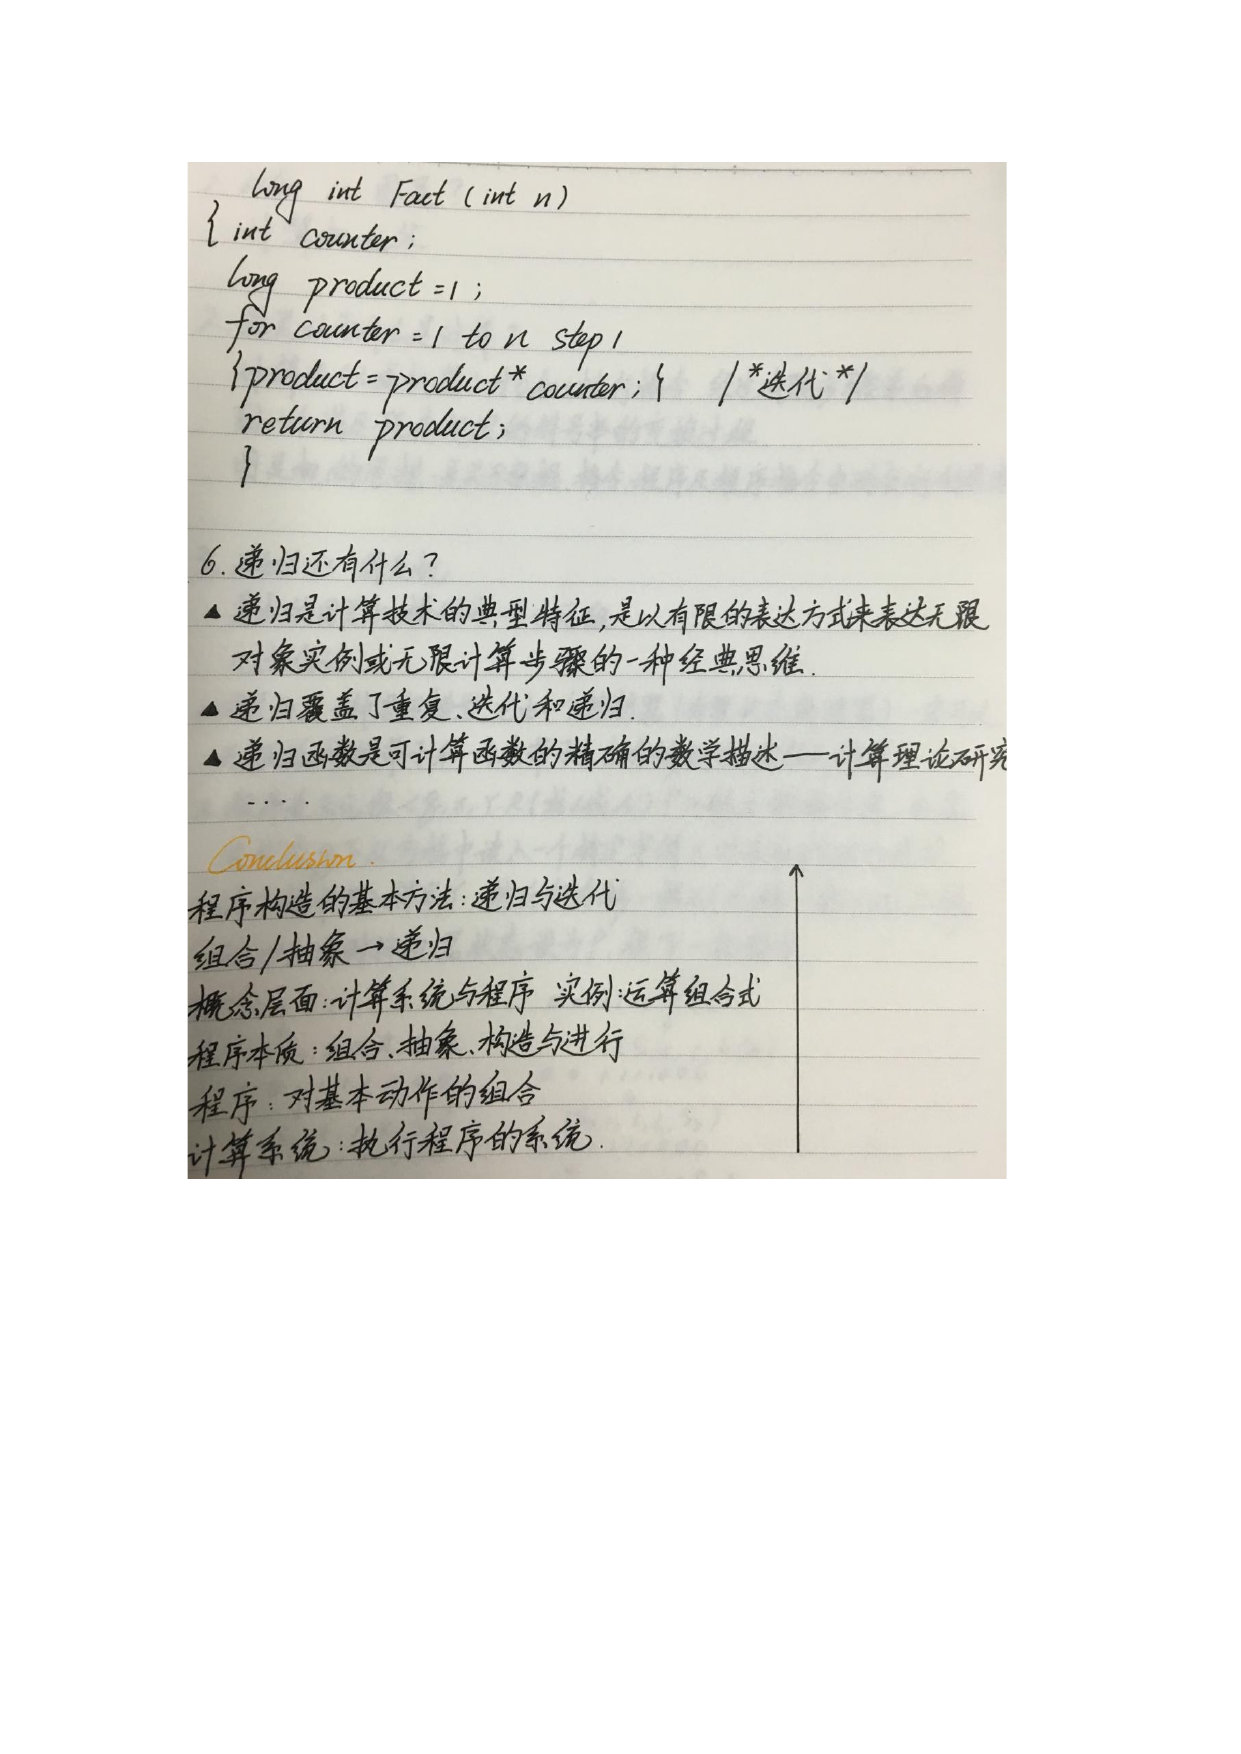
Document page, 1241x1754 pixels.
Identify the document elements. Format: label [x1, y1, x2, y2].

picture [187, 162, 1007, 1179]
